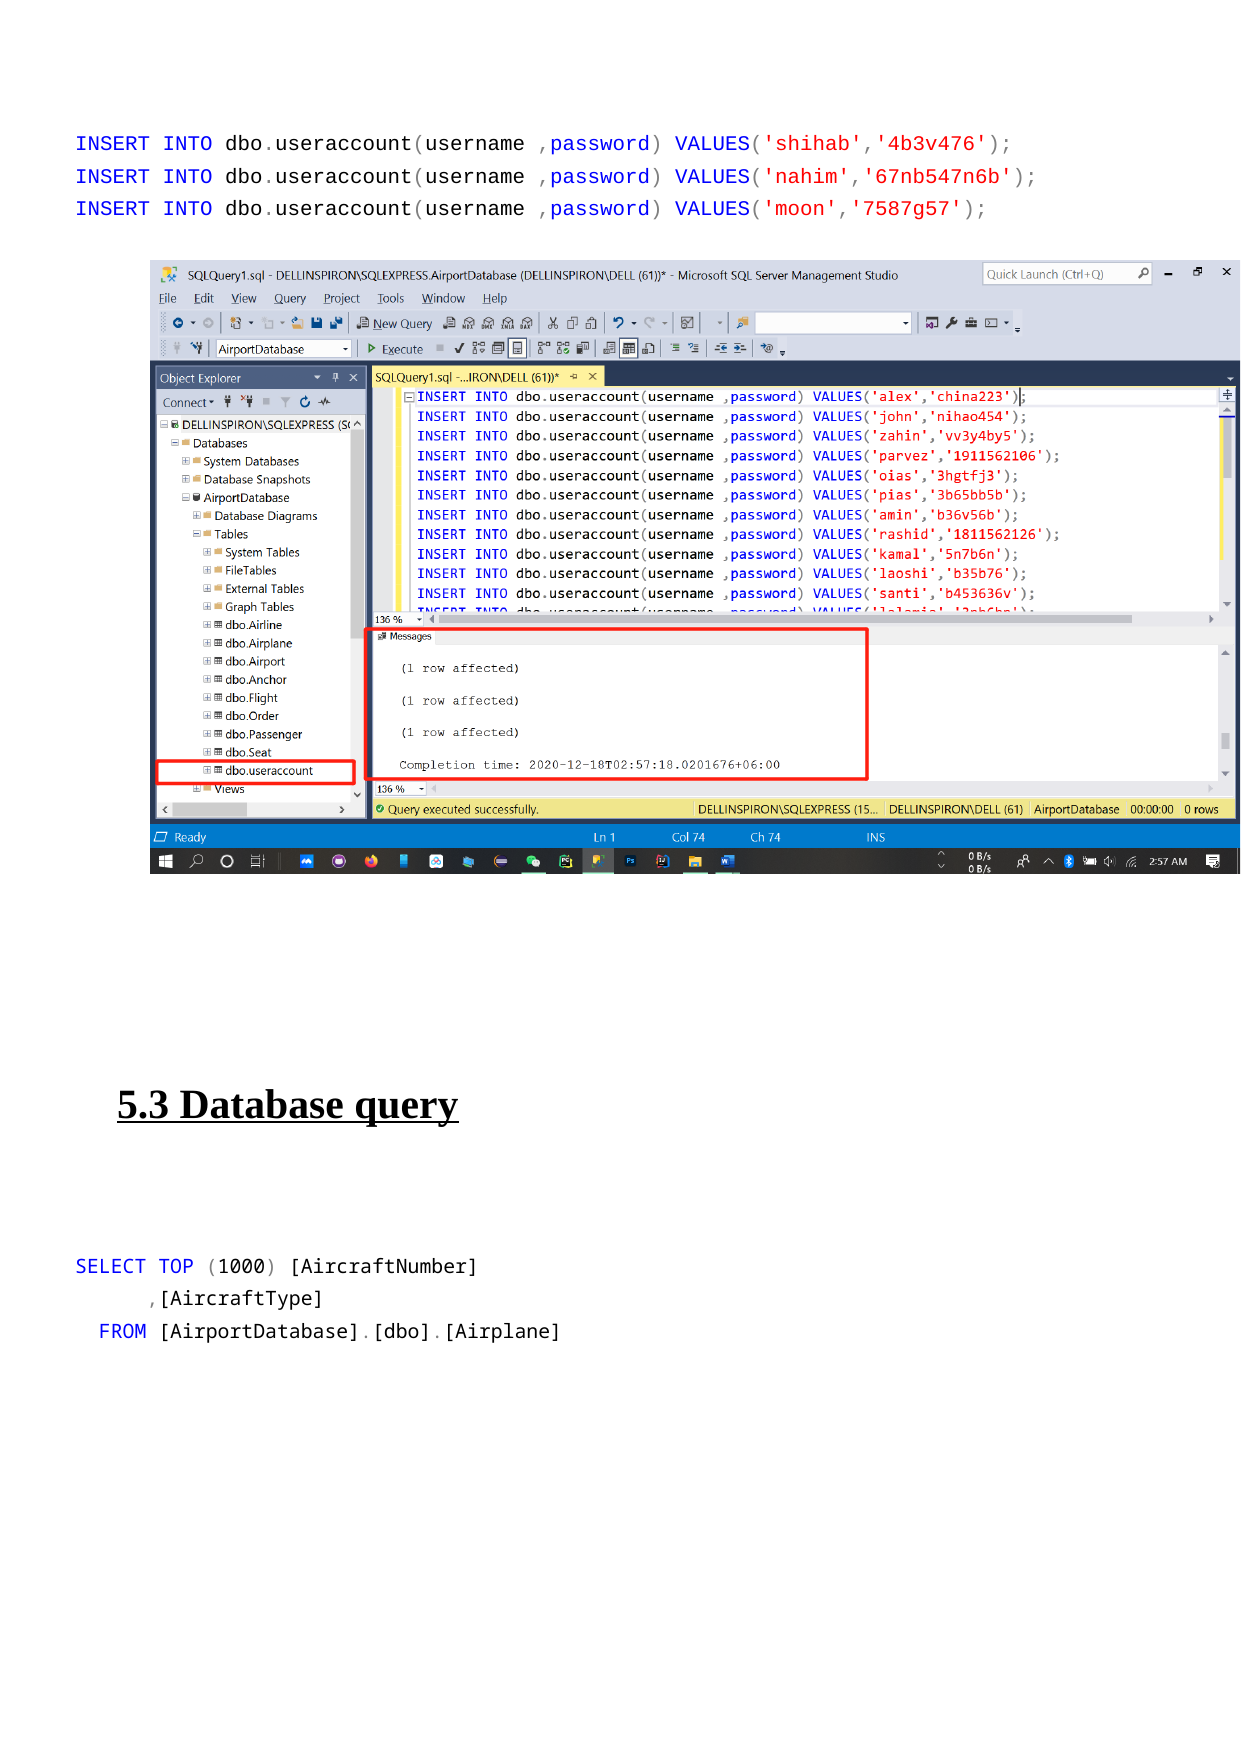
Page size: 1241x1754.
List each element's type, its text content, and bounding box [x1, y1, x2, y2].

picture [150, 260, 1241, 874]
text 5.3 Database query [75, 1071, 1165, 1136]
text ,[AircraftType] [75, 1282, 1165, 1314]
text INSERT INTO dbo.useraccount(username ,password) VALUES('moon','7587g57'); [75, 194, 1165, 226]
text FROM [AirportDatabase].[dbo].[Airplane] [75, 1314, 1165, 1347]
text INSERT INTO dbo.useraccount(username ,password) VALUES('nahim','67nb547n6b'); [75, 161, 1165, 194]
text INSERT INTO dbo.useraccount(username ,password) VALUES('shihab','4b3v476'); [75, 129, 1165, 161]
text SELECT TOP (1000) [AircraftNumber] [75, 1249, 1165, 1282]
